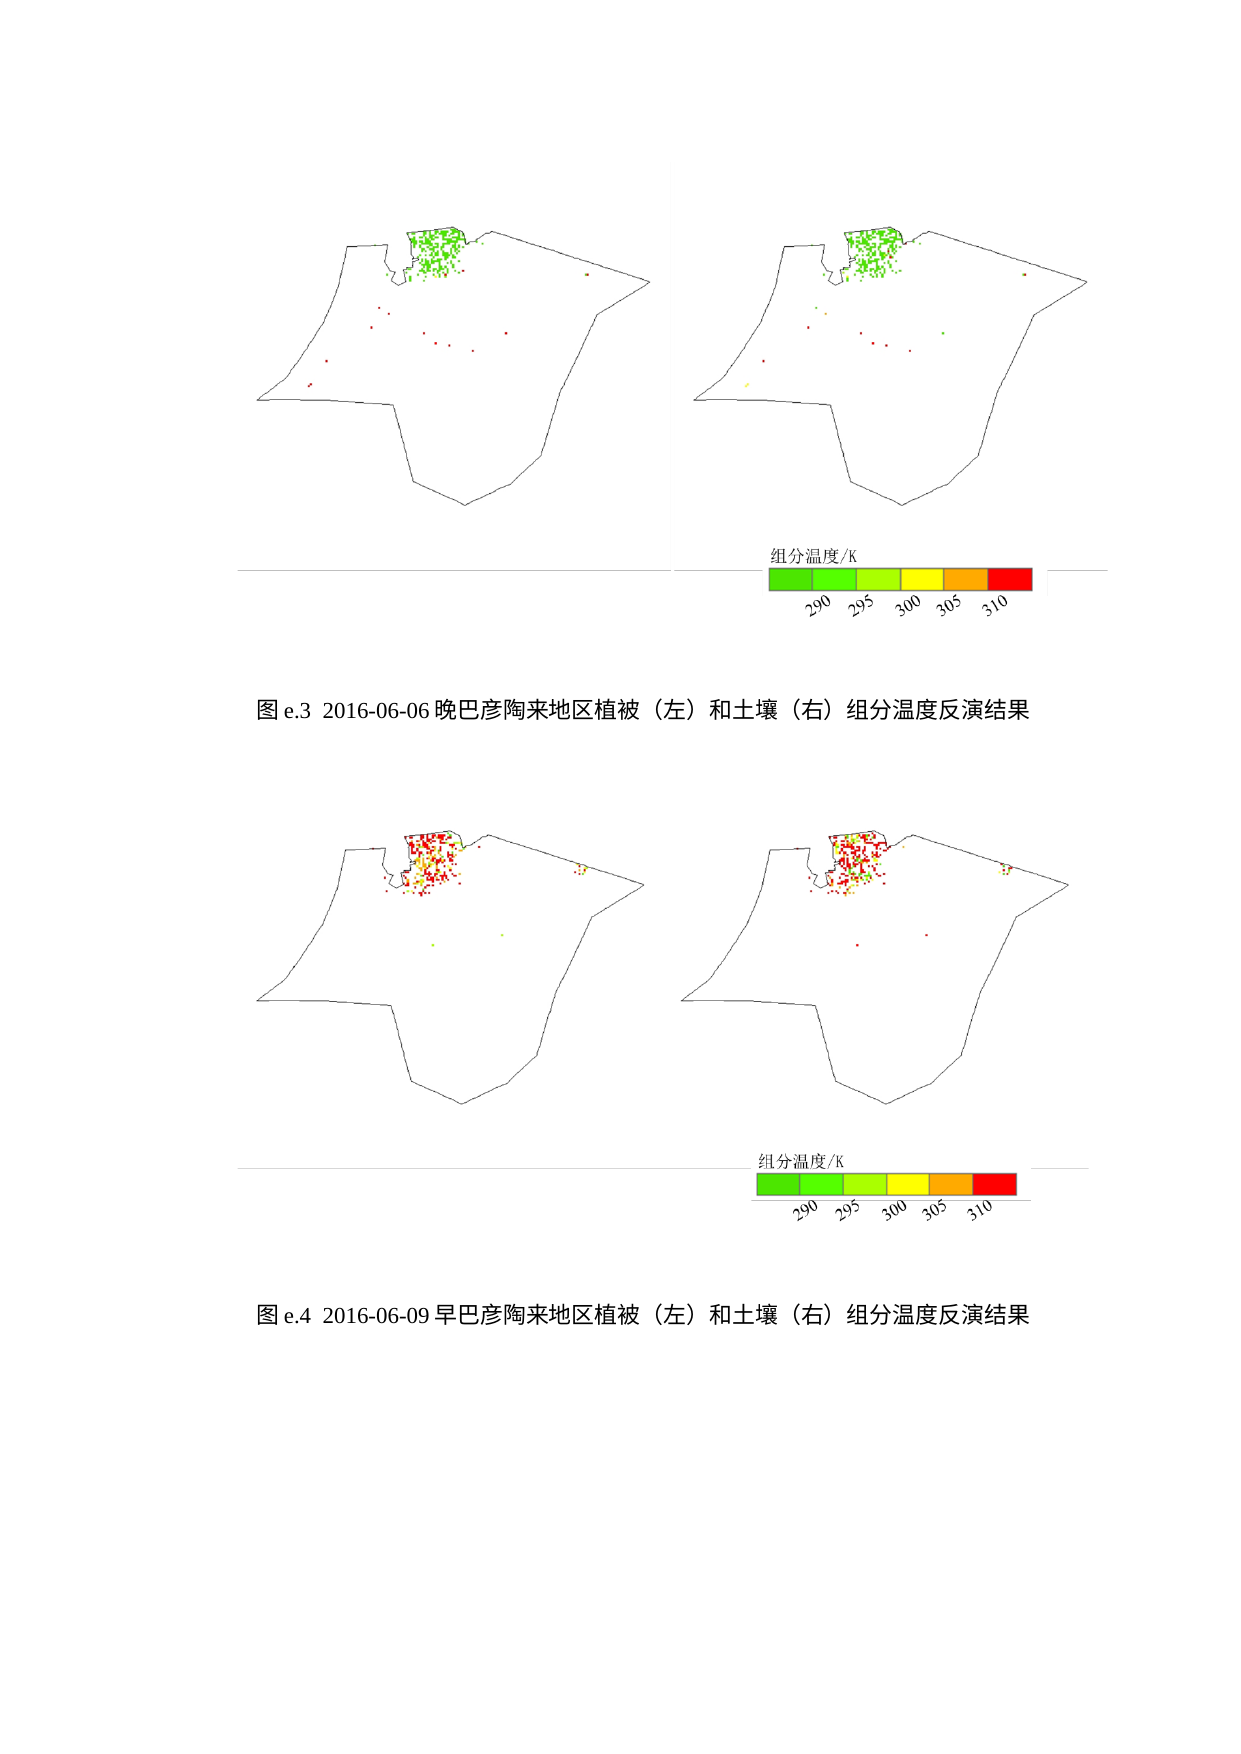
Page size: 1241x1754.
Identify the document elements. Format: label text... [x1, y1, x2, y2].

text 图e.3 2016-06-06晚巴彦陶来地区植被（左）和土壤（右）组分温度反演结果 [187, 676, 1053, 741]
text 图e.4 2016-06-09早巴彦陶来地区植被（左）和土壤（右）组分温度反演结果 [187, 1281, 1053, 1346]
picture [237, 162, 1108, 635]
picture [237, 766, 1089, 1239]
